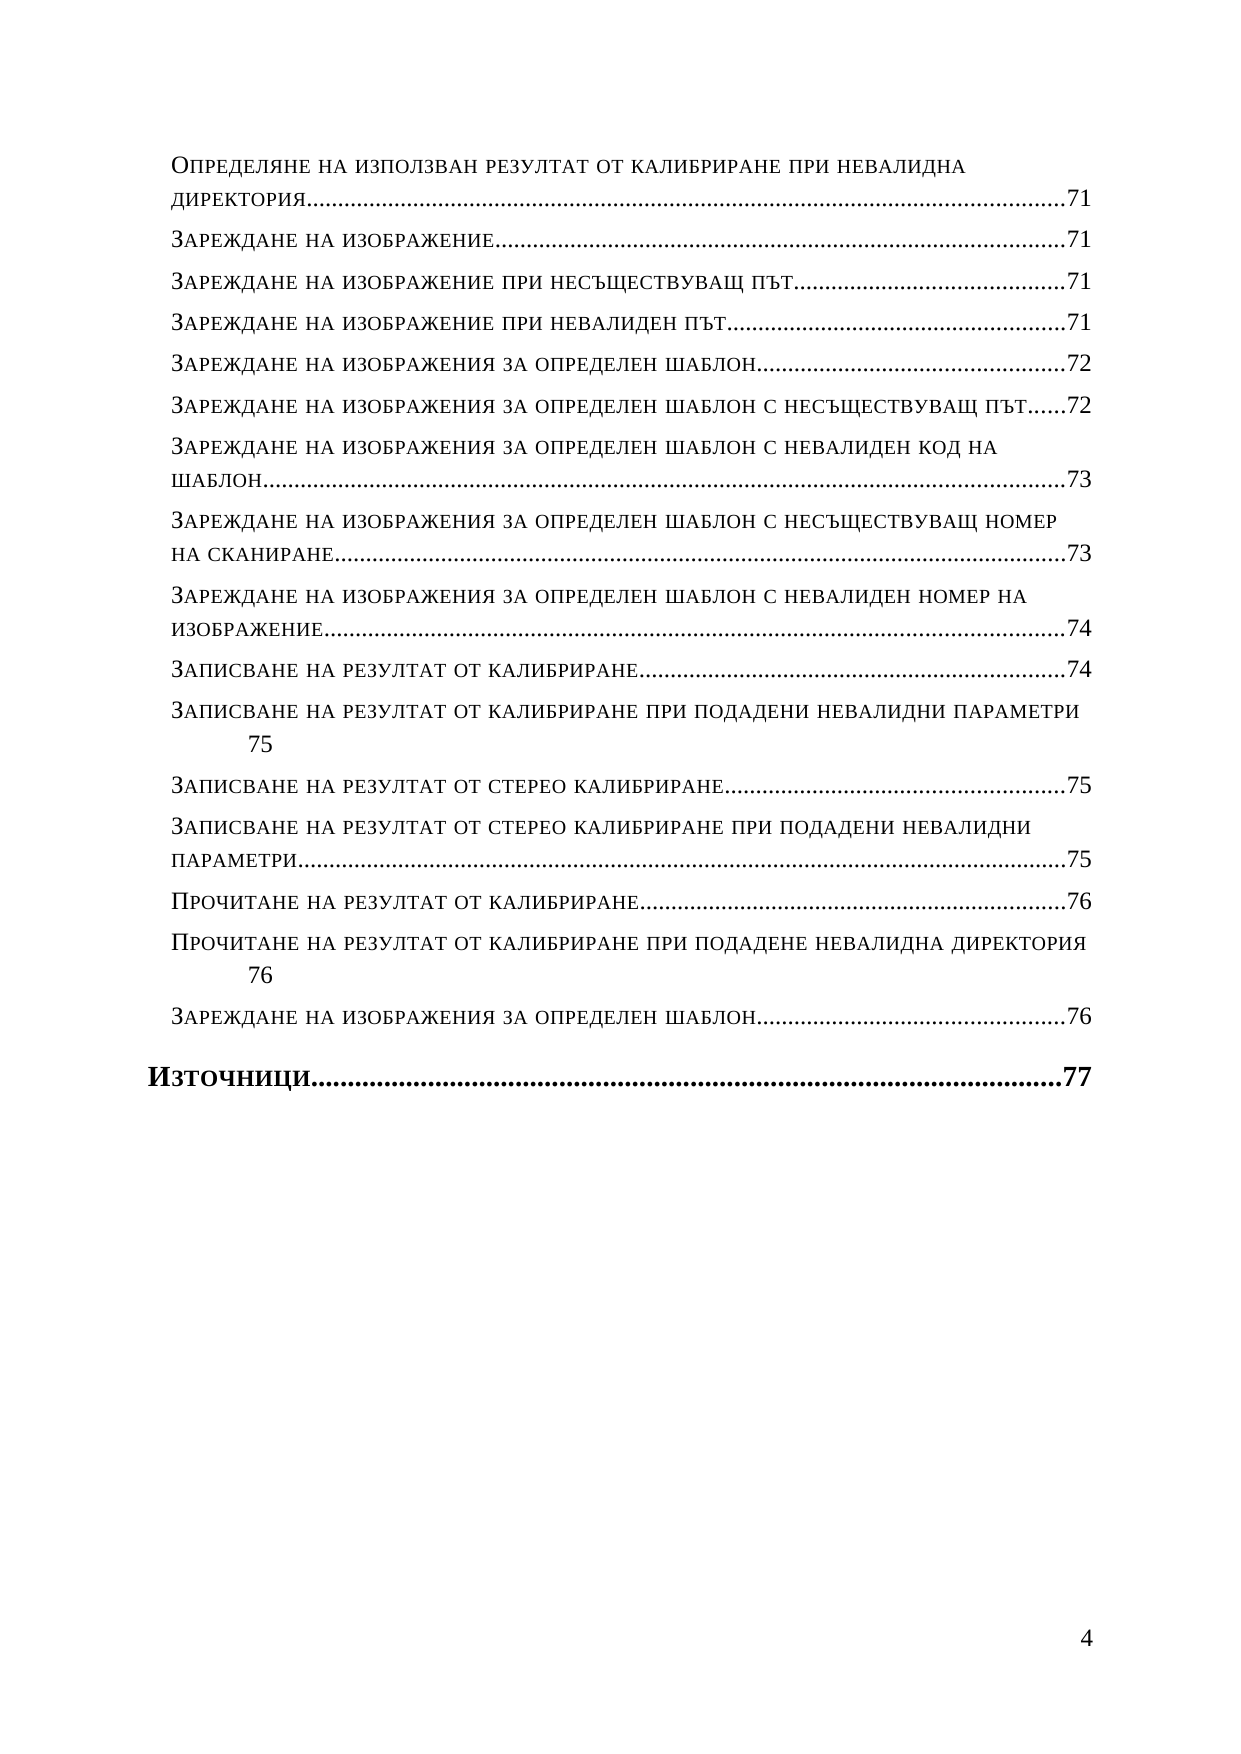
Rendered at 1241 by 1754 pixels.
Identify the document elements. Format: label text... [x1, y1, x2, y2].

text Източници 77 [148, 1059, 1093, 1093]
text Зареждане на изображения за определен шаблон с несъществуващ път 72 [171, 390, 1093, 418]
text Зареждане на изображения за определен шаблон 72 [171, 348, 1093, 377]
text Зареждане на изображение при несъществуващ път 71 [171, 266, 1093, 294]
text Записване на резултат от стерео калибриране 75 [171, 770, 1093, 799]
text Зареждане на изображения за определен шаблон с невалиден номер на изображение 74 [171, 580, 1093, 642]
text Записване на резултат от стерео калибриране при подадени невалидни параметри 75 [171, 811, 1093, 873]
text Зареждане на изображение при невалиден път 71 [171, 307, 1093, 336]
text Зареждане на изображения за определен шаблон 76 [171, 1001, 1093, 1030]
text Зареждане на изображения за определен шаблон с невалиден код на шаблон 73 [171, 431, 1093, 493]
text Прочитане на резултат от калибриране 76 [171, 886, 1093, 914]
text Зареждане на изображение 71 [171, 224, 1093, 253]
text Определяне на използван резултат от калибриране при невалидна директория 71 [171, 150, 1093, 212]
text Записване на резултат от калибриране 74 [171, 654, 1093, 683]
text Зареждане на изображения за определен шаблон с несъществуващ номер на сканиране 73 [171, 506, 1093, 567]
text Записване на резултат от калибриране при подадени невалидни параметри 75 [171, 696, 1093, 757]
text Прочитане на резултат от калибриране при подадене невалидна директория 76 [171, 927, 1093, 989]
